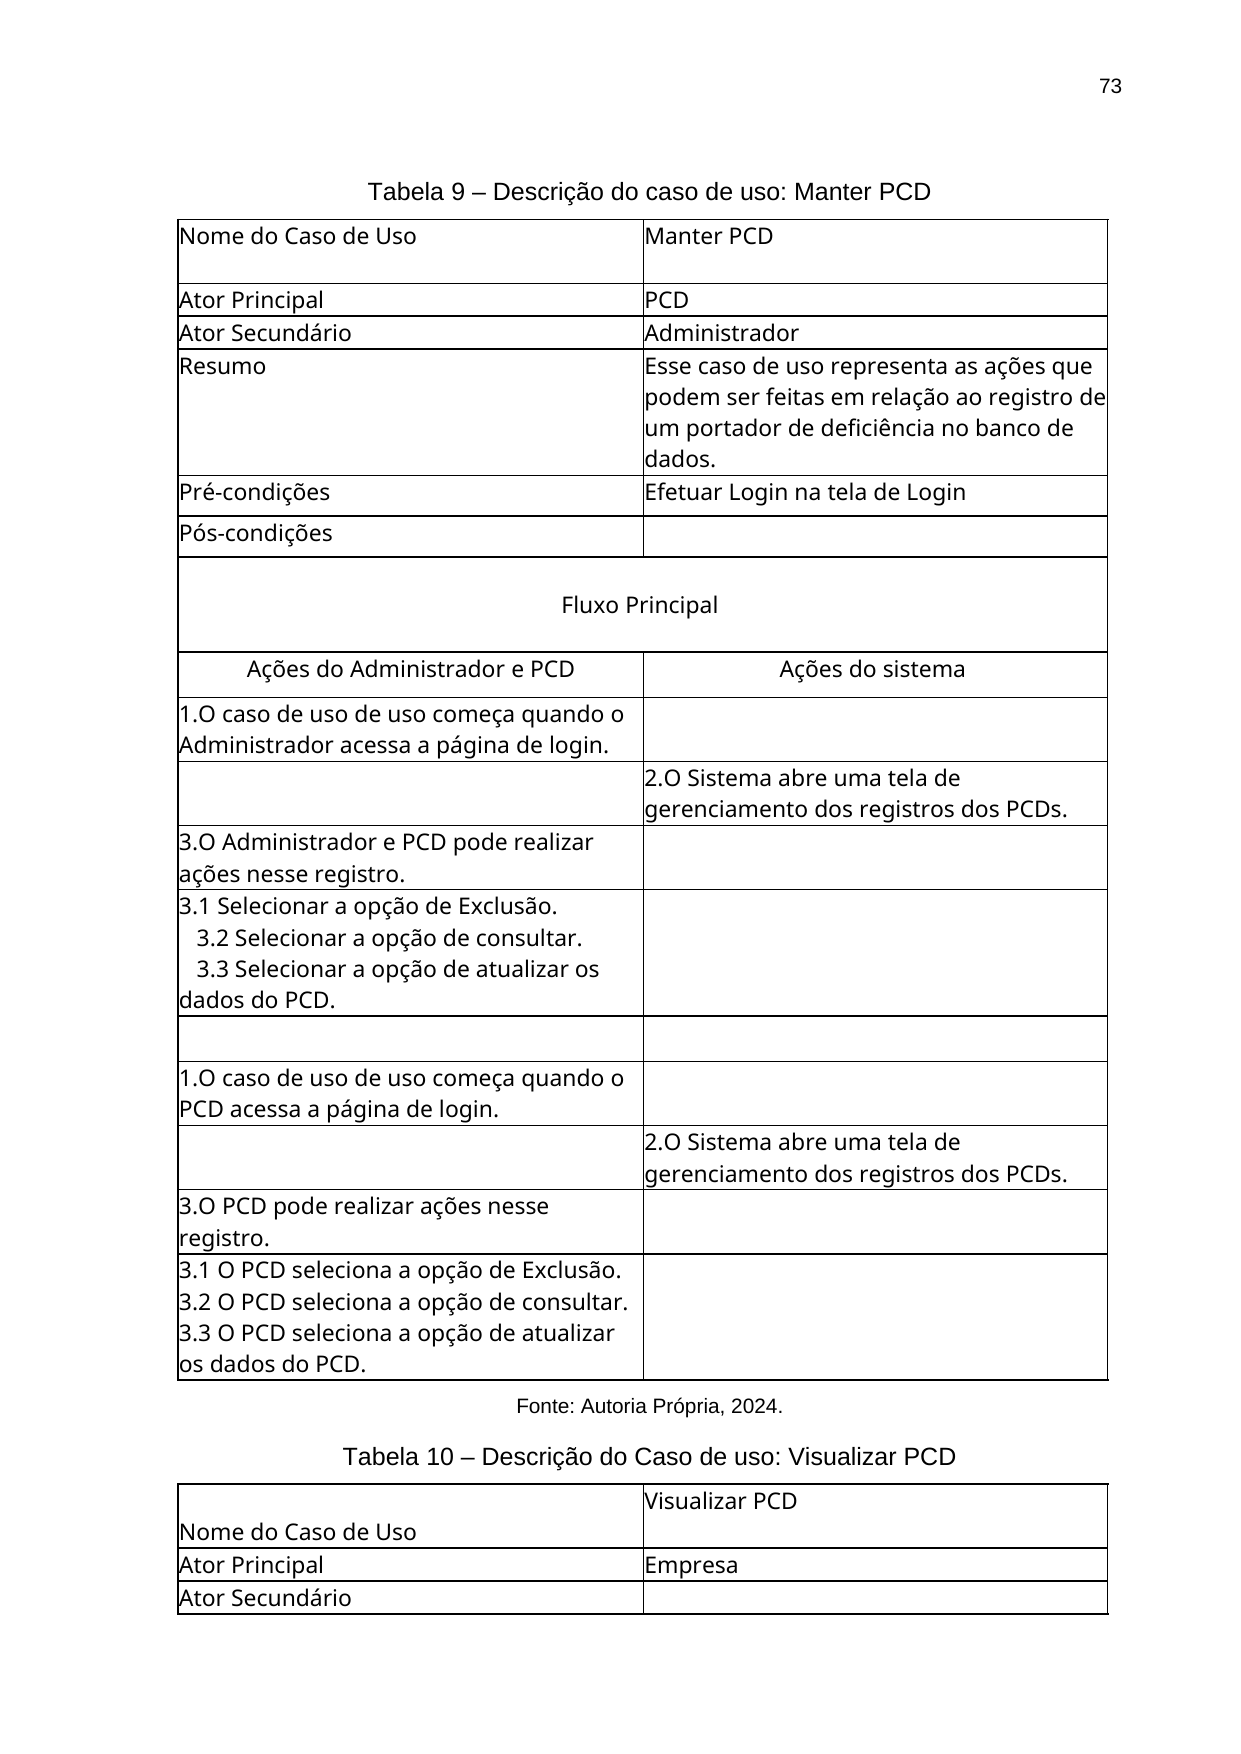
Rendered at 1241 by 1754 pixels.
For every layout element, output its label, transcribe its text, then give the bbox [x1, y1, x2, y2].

table_cell Pós-condições [179, 517, 643, 556]
table_cell Efetuar Login na tela de Login [644, 476, 1107, 515]
table_cell 2.O Sistema abre uma tela de gerenciamento dos registros dos PCDs. [644, 762, 1107, 825]
text Tabela 10 – Descrição do Caso de uso: Visualizar PCD [177, 1442, 1122, 1471]
table_cell Empresa [644, 1549, 1107, 1580]
text Tabela 9 – Descrição do caso de uso: Manter PCD [177, 177, 1122, 206]
table_cell [644, 1062, 1107, 1125]
table_cell Ações do sistema [644, 653, 1107, 697]
table_cell 3.1 O PCD seleciona a opção de Exclusão. 3.2 O PCD seleciona a opção de consultar. 3.3 O PCD seleciona a opção de atualizar os dados do PCD. [179, 1255, 643, 1379]
table_header Nome do Caso de Uso [179, 220, 643, 282]
table_cell [644, 1582, 1107, 1613]
table_cell Fluxo Principal [179, 558, 1107, 651]
table_cell [179, 1017, 643, 1061]
table_cell [179, 762, 643, 825]
table_cell [644, 517, 1107, 556]
table_cell [644, 826, 1107, 889]
table_cell [644, 1190, 1107, 1253]
table_cell [644, 1255, 1107, 1379]
table_cell Ator Principal [179, 1549, 643, 1580]
table_cell [644, 1017, 1107, 1061]
table_cell Esse caso de uso representa as ações que podem ser feitas em relação ao registro de um portador de deficiência no banco de dados. [644, 350, 1107, 475]
table_cell Ator Principal [179, 284, 643, 315]
table_cell Pré-condições [179, 476, 643, 515]
table_cell [644, 890, 1107, 1015]
table_cell Administrador [644, 317, 1107, 348]
table_cell PCD [644, 284, 1107, 315]
table_header Visualizar PCD [644, 1485, 1107, 1547]
table_cell [644, 698, 1107, 761]
table_cell Ator Secundário [179, 317, 643, 348]
table_cell 3.O Administrador e PCD pode realizar ações nesse registro. [179, 826, 643, 889]
table_cell 3.O PCD pode realizar ações nesse registro. [179, 1190, 643, 1253]
table_cell 1.O caso de uso de uso começa quando o Administrador acessa a página de login. [179, 698, 643, 761]
text Fonte: Autoria Própria, 2024. [177, 1393, 1122, 1417]
table_cell Ator Secundário [179, 1582, 643, 1613]
table_cell Resumo [179, 350, 643, 475]
table_cell 2.O Sistema abre uma tela de gerenciamento dos registros dos PCDs. [644, 1126, 1107, 1189]
table_cell 3.1 Selecionar a opção de Exclusão. 3.2 Selecionar a opção de consultar. 3.3 Selecionar a opção de atualizar os dados do PCD. [179, 890, 643, 1015]
table_cell Ações do Administrador e PCD [179, 653, 643, 697]
table_cell [179, 1126, 643, 1189]
table_header Manter PCD [644, 220, 1107, 282]
table_header Nome do Caso de Uso [179, 1485, 643, 1547]
table_cell 1.O caso de uso de uso começa quando o PCD acessa a página de login. [179, 1062, 643, 1125]
